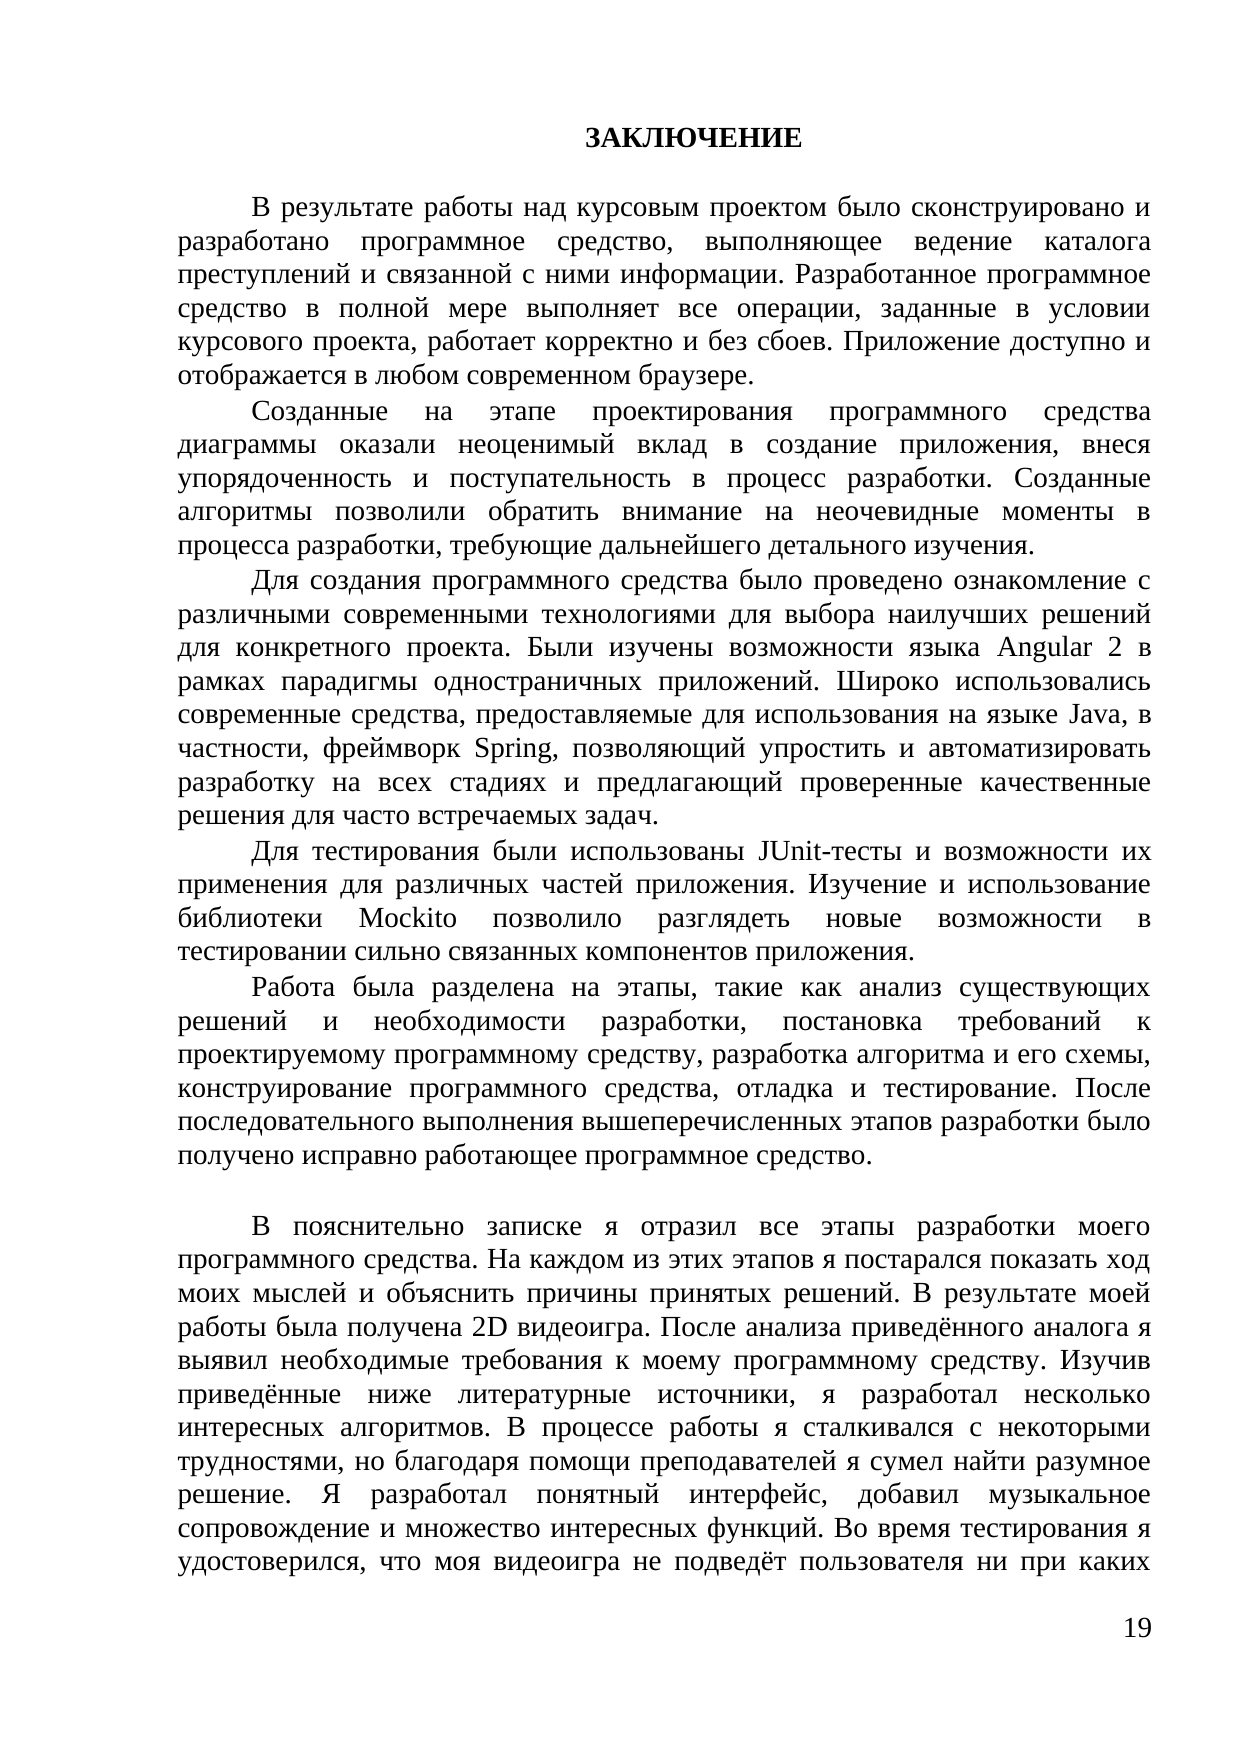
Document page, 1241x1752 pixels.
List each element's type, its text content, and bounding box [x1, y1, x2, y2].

subtitle ЗАКЛЮЧЕНИЕ [177, 120, 1152, 154]
text В результате работы над курсовым проектом было сконструировано и разработано программное средство, выполняющее ведение каталога преступлений и связанной с ними информации. Разработанное программное средство в полной мере выполняет все операции, заданные в условии курсового проекта, работает корректно и без сбоев. Приложение доступно и отображается в любом современном браузере. [177, 189, 1152, 391]
text Работа была разделена на этапы, такие как анализ существующих решений и необходимости разработки, постановка требований к проектируемому программному средству, разработка алгоритма и его схемы, конструирование программного средства, отладка и тестирование. После последовательного выполнения вышеперечисленных этапов разработки было получено исправно работающее программное средство. [177, 969, 1152, 1170]
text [177, 1208, 1152, 1577]
text Созданные на этапе проектирования программного средства диаграммы оказали неоценимый вклад в создание приложения, внеся упорядоченность и поступательность в процесс разработки. Созданные алгоритмы позволили обратить внимание на неочевидные моменты в процесса разработки, требующие дальнейшего детального изучения. [177, 393, 1152, 560]
text Для тестирования были использованы JUnit-тесты и возможности их применения для различных частей приложения. Изучение и использование библиотеки Mockito позволило разглядеть новые возможности в тестировании сильно связанных компонентов приложения. [177, 833, 1152, 967]
text Для создания программного средства было проведено ознакомление с различными современными технологиями для выбора наилучших решений для конкретного проекта. Были изучены возможности языка Angular 2 в рамках парадигмы одностраничных приложений. Широко использовались современные средства, предоставляемые для использования на языке Java, в частности, фреймворк Spring, позволяющий упростить и автоматизировать разработку на всех стадиях и предлагающий проверенные качественные решения для часто встречаемых задач. [177, 562, 1152, 831]
